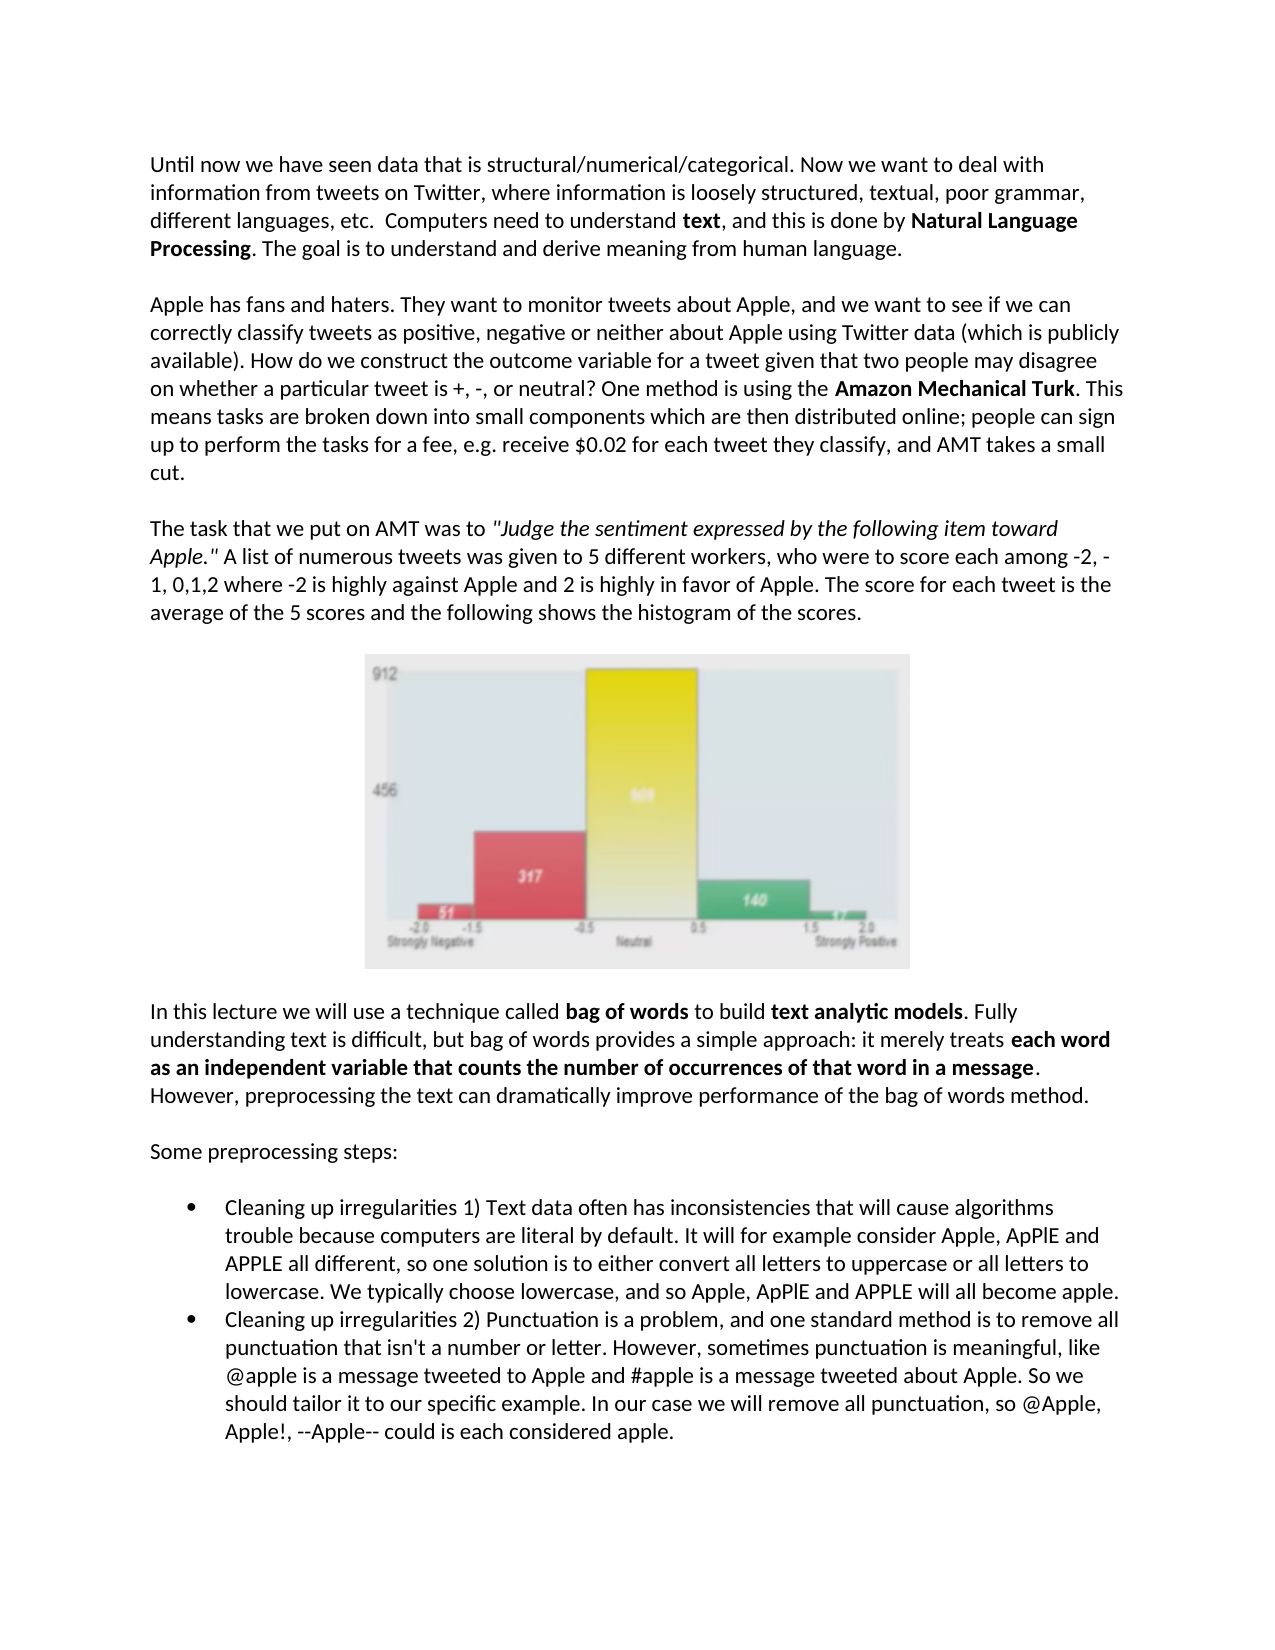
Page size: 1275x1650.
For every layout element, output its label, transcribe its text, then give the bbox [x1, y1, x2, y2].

text Apple has fans and haters. They want to monitor tweets about Apple, and we want to see if we can correctly classify tweets as positive, negative or neither about Apple using Twitter data (which is publicly available). How do we construct the outcome variable for a tweet given that two people may disagree on whether a particular tweet is +, -, or neutral? One method is using the Amazon Mechanical Turk. This means tasks are broken down into small components which are then distributed online; people can sign up to perform the tasks for a fee, e.g. receive $0.02 for each tweet they classify, and AMT takes a small cut. [150, 290, 1125, 486]
text In this lecture we will use a technique called bag of words to build text analytic models. Fully understanding text is difficult, but bag of words provides a simple approach: it merely treats each word as an independent variable that counts the number of occurrences of that word in a message. However, preprocessing the text can dramatically improve performance of the bag of words method. [150, 997, 1125, 1109]
list Cleaning up irregularities 2) Punctuation is a problem, and one standard method is to remove all punctuation that isn't a number or letter. However, sometimes punctuation is meaningful, like @apple is a message tweeted to Apple and #apple is a message tweeted about Apple. So we should tailor it to our specific example. In our case we will remove all punctuation, so @Apple, Apple!, --Apple-- could is each considered apple. [187, 1305, 1125, 1445]
text The task that we put on AMT was to "Judge the sentiment expressed by the following item toward Apple." A list of numerous tweets was given to 5 different workers, who were to score each among -2, -1, 0,1,2 where -2 is highly against Apple and 2 is highly in favor of Apple. The score for each tweet is the average of the 5 scores and the following shows the histogram of the scores. [150, 486, 1125, 626]
list Cleaning up irregularities 1) Text data often has inconsistencies that will cause algorithms trouble because computers are literal by default. It will for example consider Apple, ApPlE and APPLE all different, so one solution is to either convert all letters to uppercase or all letters to lowercase. We typically choose lowercase, and so Apple, ApPlE and APPLE will all become apple. [187, 1193, 1125, 1305]
picture [364, 654, 910, 969]
text Some preprocessing steps: [150, 1137, 1125, 1165]
text Until now we have seen data that is structural/numerical/categorical. Now we want to deal with information from tweets on Twitter, where information is loosely structured, textual, poor grammar, different languages, etc. Computers need to understand text, and this is done by Natural Language Processing. The goal is to understand and derive meaning from human language. [150, 150, 1125, 262]
